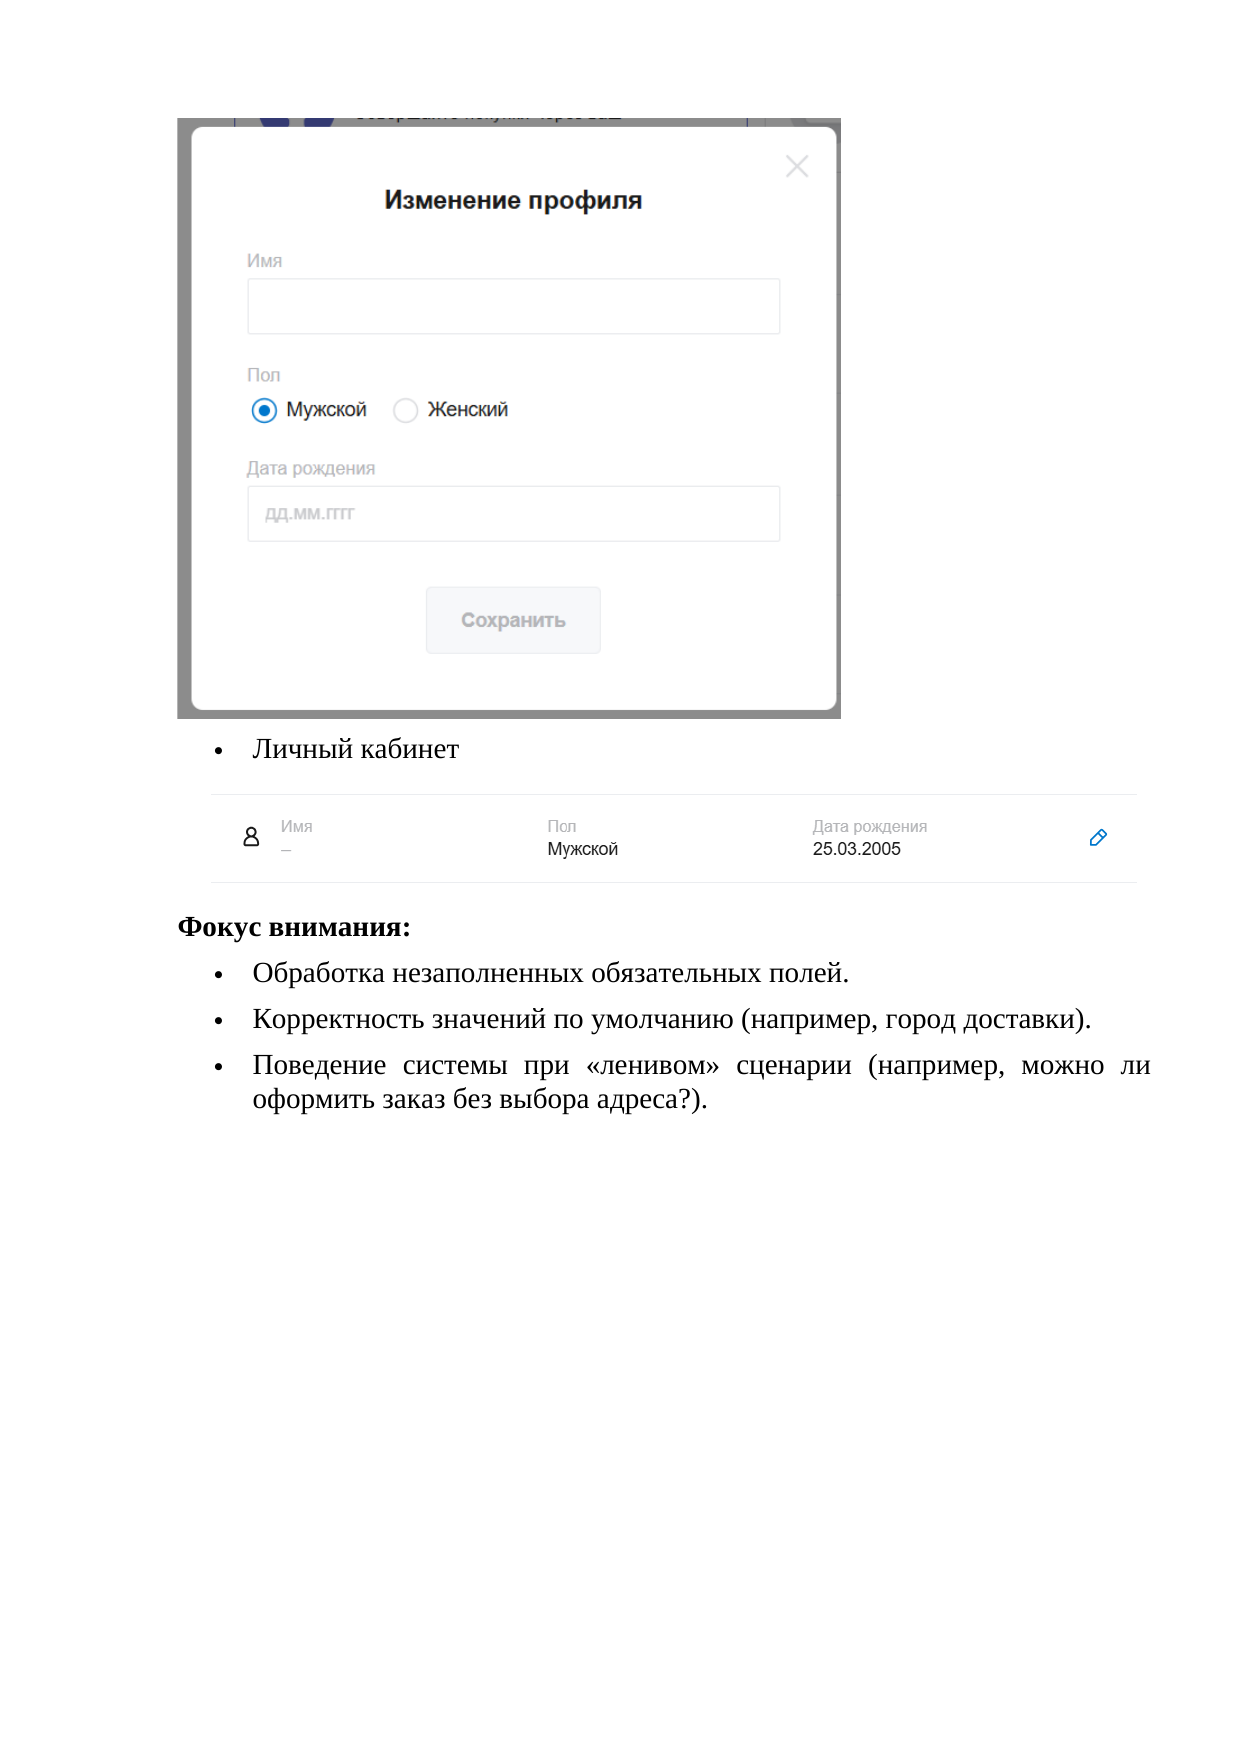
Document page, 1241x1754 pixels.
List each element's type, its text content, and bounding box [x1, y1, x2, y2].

picture [177, 777, 1152, 897]
list Обработка незаполненных обязательных полей. [215, 955, 1152, 989]
text Фокус внимания: [177, 909, 1152, 943]
list Поведение системы при «ленивом» сценарии (например, можно ли оформить заказ без выбора адреса?). [215, 1047, 1152, 1114]
list Личный кабинет [215, 732, 1152, 765]
list Корректность значений по умолчанию (например, город доставки). [215, 1001, 1152, 1035]
picture [177, 118, 841, 719]
